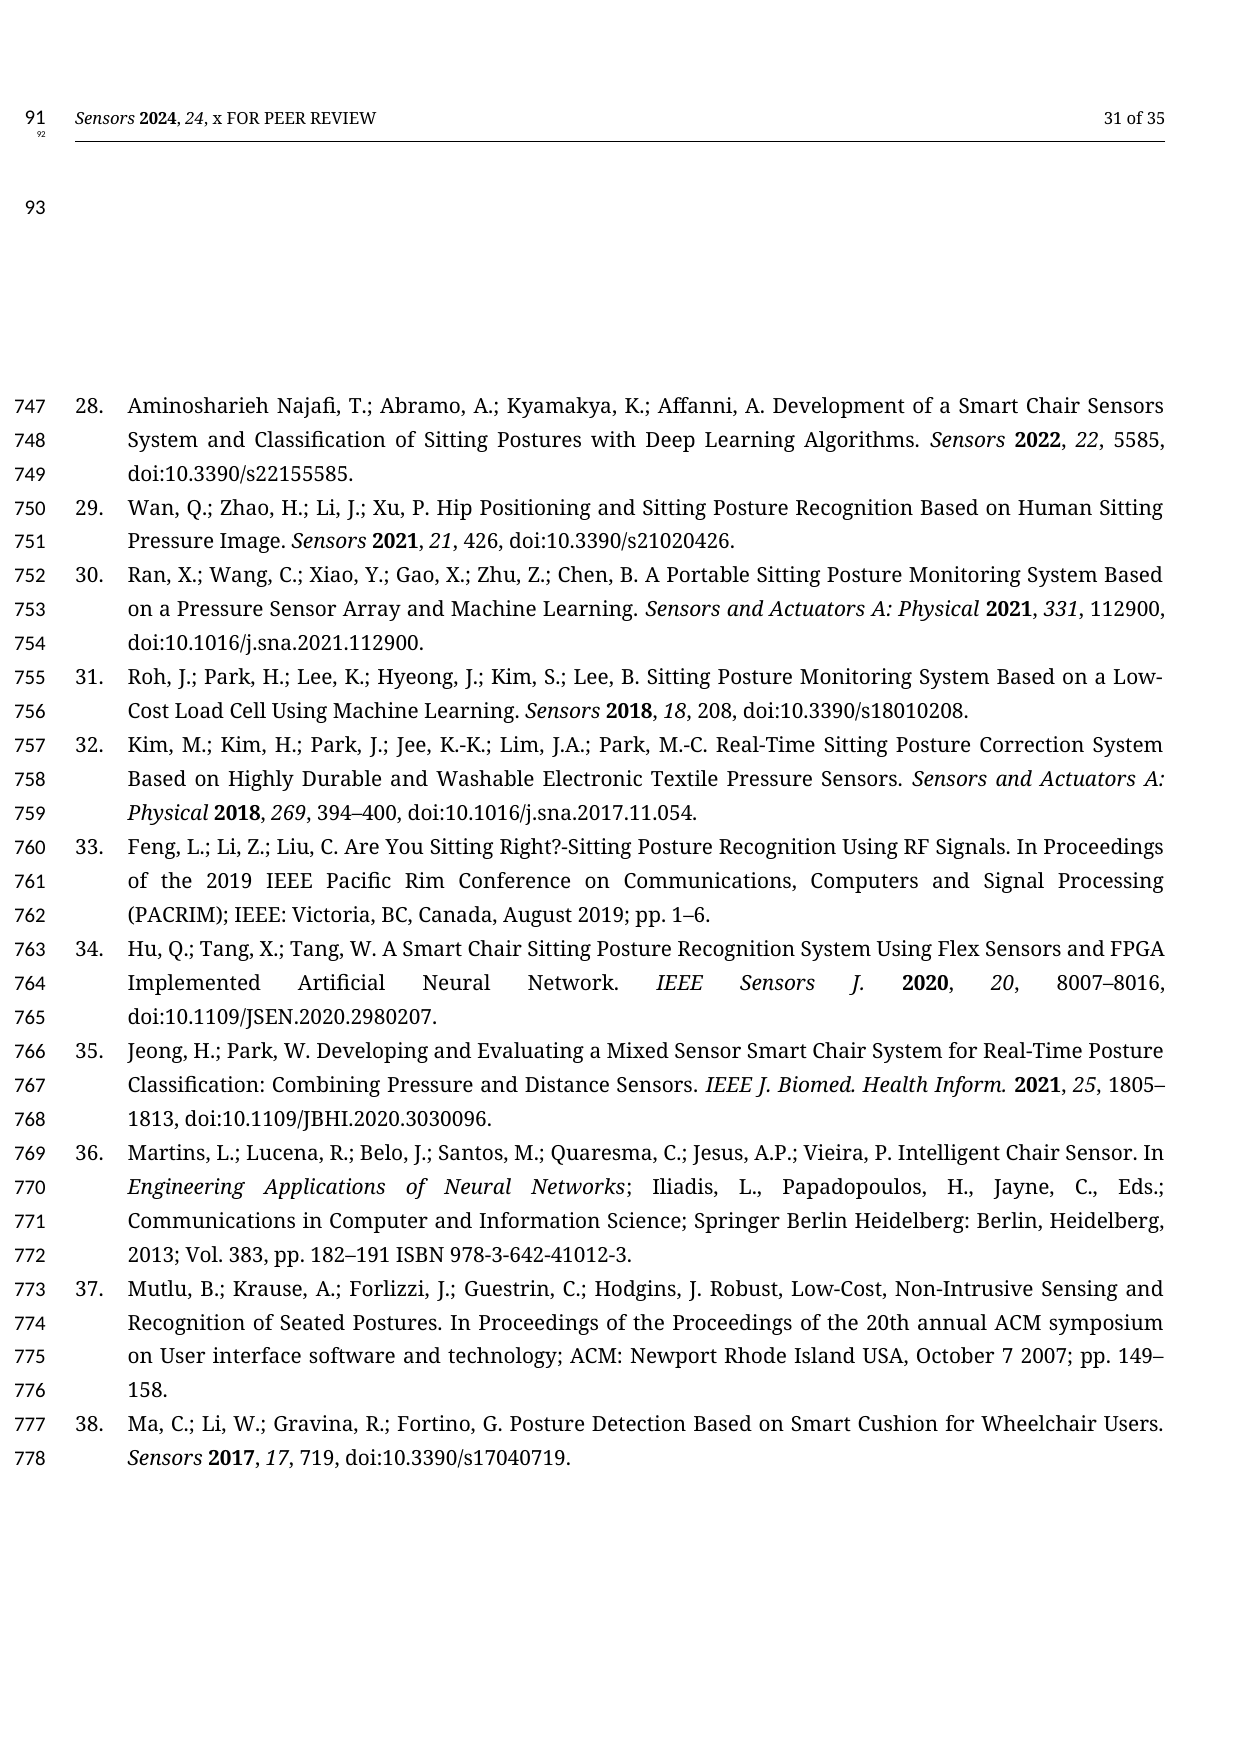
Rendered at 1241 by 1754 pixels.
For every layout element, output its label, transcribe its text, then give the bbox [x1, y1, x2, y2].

text 38. Ma, C.; Li, W.; Gravina, R.; Fortino, G. Posture Detection Based on Smart Cushion for Wheelchair Users. Sensors 2017, 17, 719, doi:10.3390/s17040719. [75, 1407, 1165, 1475]
text 36. Martins, L.; Lucena, R.; Belo, J.; Santos, M.; Quaresma, C.; Jesus, A.P.; Vieira, P. Intelligent Chair Sensor. In Engineering Applications of Neural Networks; Iliadis, L., Papadopoulos, H., Jayne, C., Eds.; Communications in Computer and Information Science; Springer Berlin Heidelberg: Berlin, Heidelberg, 2013; Vol. 383, pp. 182–191 ISBN 978-3-642-41012-3. [75, 1135, 1165, 1271]
text 35. Jeong, H.; Park, W. Developing and Evaluating a Mixed Sensor Smart Chair System for Real-Time Posture Classification: Combining Pressure and Distance Sensors. IEEE J. Biomed. Health Inform. 2021, 25, 1805–1813, doi:10.1109/JBHI.2020.3030096. [75, 1033, 1165, 1135]
text 37. Mutlu, B.; Krause, A.; Forlizzi, J.; Guestrin, C.; Hodgins, J. Robust, Low-Cost, Non-Intrusive Sensing and Recognition of Seated Postures. In Proceedings of the Proceedings of the 20th annual ACM symposium on User interface software and technology; ACM: Newport Rhode Island USA, October 7 2007; pp. 149–158. [75, 1271, 1165, 1407]
text 28. Aminosharieh Najafi, T.; Abramo, A.; Kyamakya, K.; Affanni, A. Development of a Smart Chair Sensors System and Classification of Sitting Postures with Deep Learning Algorithms. Sensors 2022, 22, 5585, doi:10.3390/s22155585. [75, 388, 1165, 490]
text 34. Hu, Q.; Tang, X.; Tang, W. A Smart Chair Sitting Posture Recognition System Using Flex Sensors and FPGA Implemented Artificial Neural Network. IEEE Sensors J. 2020, 20, 8007–8016, doi:10.1109/JSEN.2020.2980207. [75, 931, 1165, 1033]
text 32. Kim, M.; Kim, H.; Park, J.; Jee, K.-K.; Lim, J.A.; Park, M.-C. Real-Time Sitting Posture Correction System Based on Highly Durable and Washable Electronic Textile Pressure Sensors. Sensors and Actuators A: Physical 2018, 269, 394–400, doi:10.1016/j.sna.2017.11.054. [75, 728, 1165, 829]
text 29. Wan, Q.; Zhao, H.; Li, J.; Xu, P. Hip Positioning and Sitting Posture Recognition Based on Human Sitting Pressure Image. Sensors 2021, 21, 426, doi:10.3390/s21020426. [75, 490, 1165, 558]
text 31. Roh, J.; Park, H.; Lee, K.; Hyeong, J.; Kim, S.; Lee, B. Sitting Posture Monitoring System Based on a Low-Cost Load Cell Using Machine Learning. Sensors 2018, 18, 208, doi:10.3390/s18010208. [75, 660, 1165, 728]
text 30. Ran, X.; Wang, C.; Xiao, Y.; Gao, X.; Zhu, Z.; Chen, B. A Portable Sitting Posture Monitoring System Based on a Pressure Sensor Array and Machine Learning. Sensors and Actuators A: Physical 2021, 331, 112900, doi:10.1016/j.sna.2021.112900. [75, 558, 1165, 660]
text 33. Feng, L.; Li, Z.; Liu, C. Are You Sitting Right?-Sitting Posture Recognition Using RF Signals. In Proceedings of the 2019 IEEE Pacific Rim Conference on Communications, Computers and Signal Processing (PACRIM); IEEE: Victoria, BC, Canada, August 2019; pp. 1–6. [75, 829, 1165, 931]
